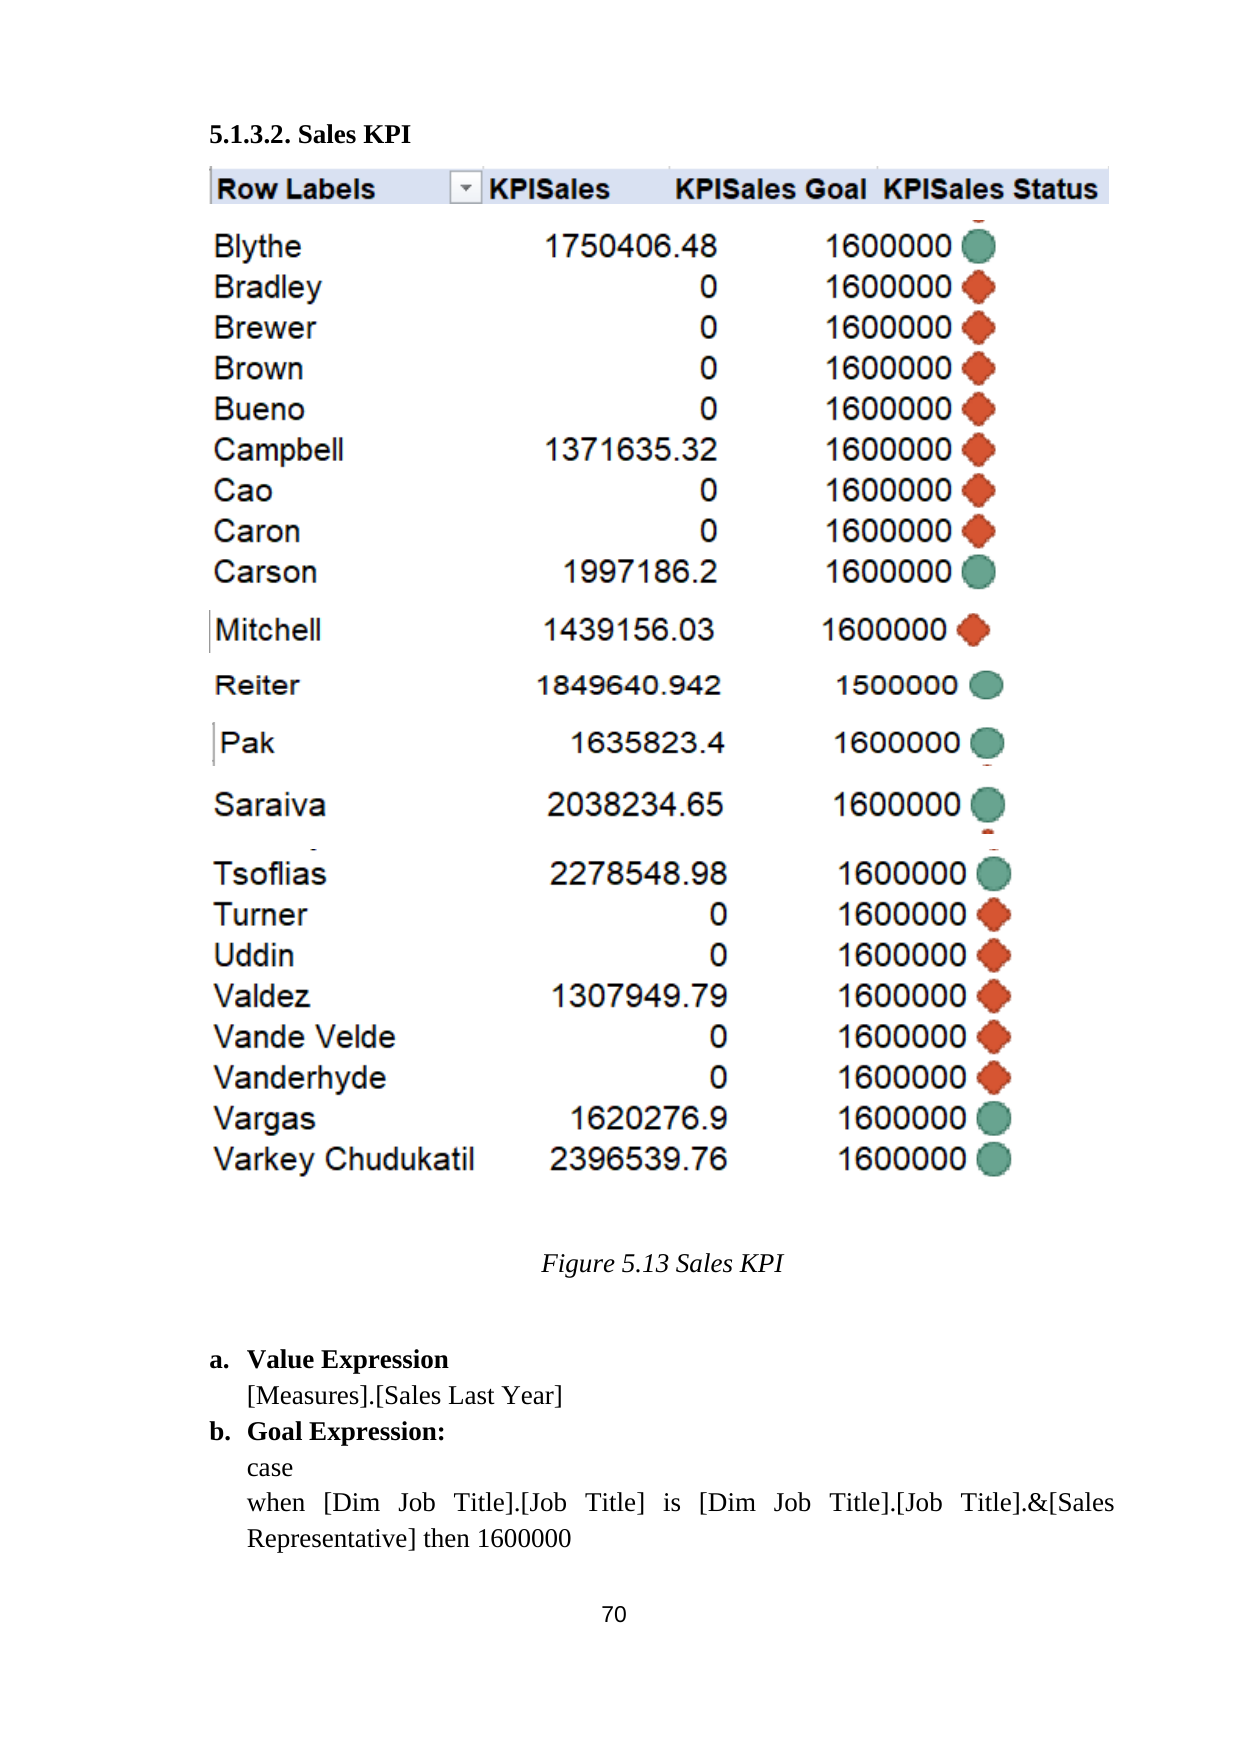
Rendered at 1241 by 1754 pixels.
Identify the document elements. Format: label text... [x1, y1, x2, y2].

picture [209, 220, 1097, 594]
text Figure 5.13 Sales KPI [150, 1247, 1115, 1278]
picture [212, 722, 1106, 766]
list [Measures].[Sales Last Year] [247, 1379, 1115, 1411]
list . Sales KPI [209, 118, 1115, 149]
picture [209, 610, 1115, 653]
picture [209, 849, 1088, 1183]
list Goal Expression: [209, 1415, 1115, 1446]
list Value Expression [209, 1344, 1115, 1375]
picture [209, 668, 1097, 704]
picture [209, 781, 1117, 834]
list case [247, 1451, 1115, 1482]
list when [Dim Job Title].[Job Title] is [Dim Job Title].[Job Title].&[Sales Representative] then 1600000 [247, 1487, 1115, 1553]
picture [209, 166, 1109, 204]
